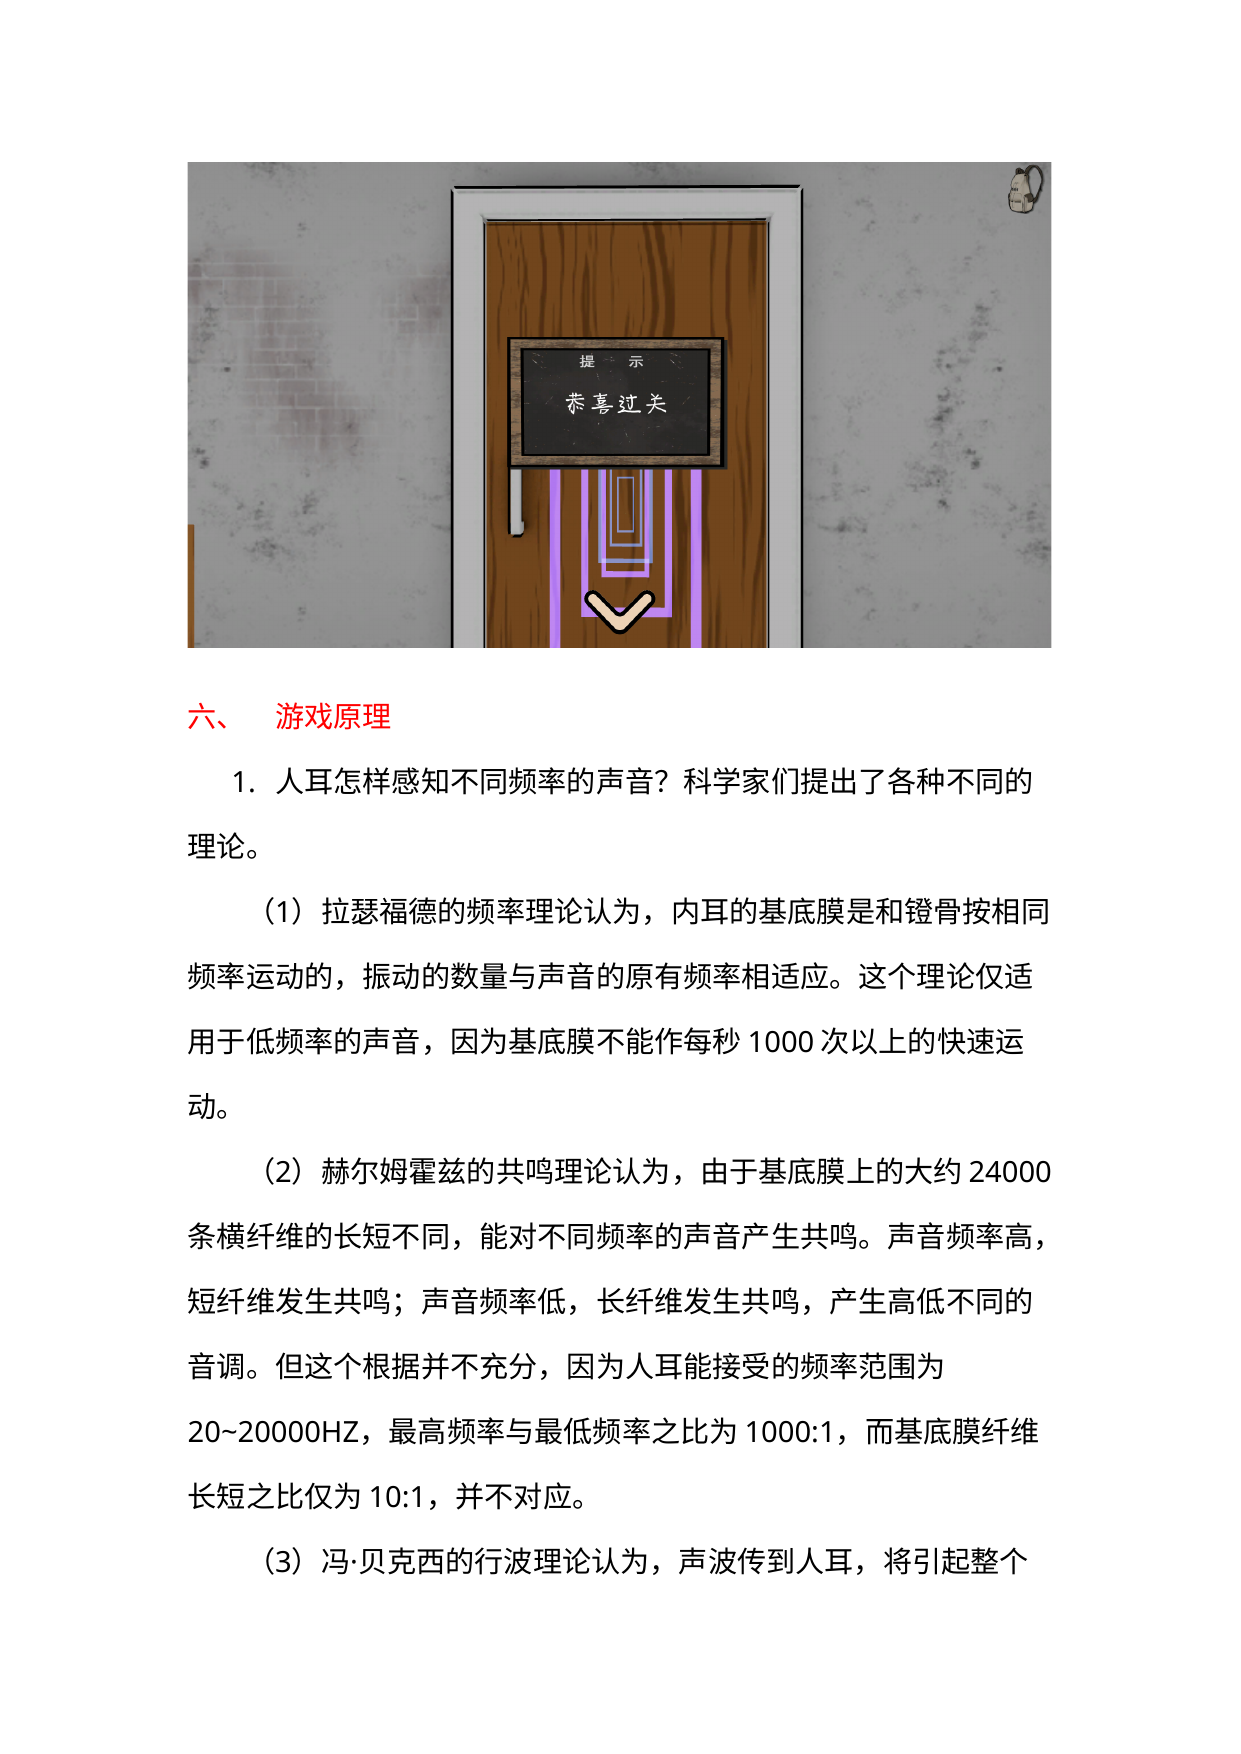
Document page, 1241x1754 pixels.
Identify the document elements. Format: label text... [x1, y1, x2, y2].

picture [187, 162, 1052, 648]
text （2）赫尔姆霍兹的共鸣理论认为，由于基底膜上的大约24000条横纤维的长短不同，能对不同频率的声音产生共鸣。声音频率高，短纤维发生共鸣；声音频率低，长纤维发生共鸣，产生高低不同的音调。但这个根据并不充分，因为人耳能接受的频率范围为20~20000HZ，最高频率与最低频率之比为1000:1，而基底膜纤维长短之比仅为10:1，并不对应。 [187, 1137, 1053, 1527]
text （1）拉瑟福德的频率理论认为，内耳的基底膜是和镫骨按相同频率运动的，振动的数量与声音的原有频率相适应。这个理论仅适用于低频率的声音，因为基底膜不能作每秒1000次以上的快速运动。 [187, 877, 1053, 1137]
list 游戏原理 [187, 682, 1053, 747]
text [187, 1527, 1053, 1592]
list 人耳怎样感知不同频率的声音？科学家们提出了各种不同的理论。 [187, 747, 1053, 877]
